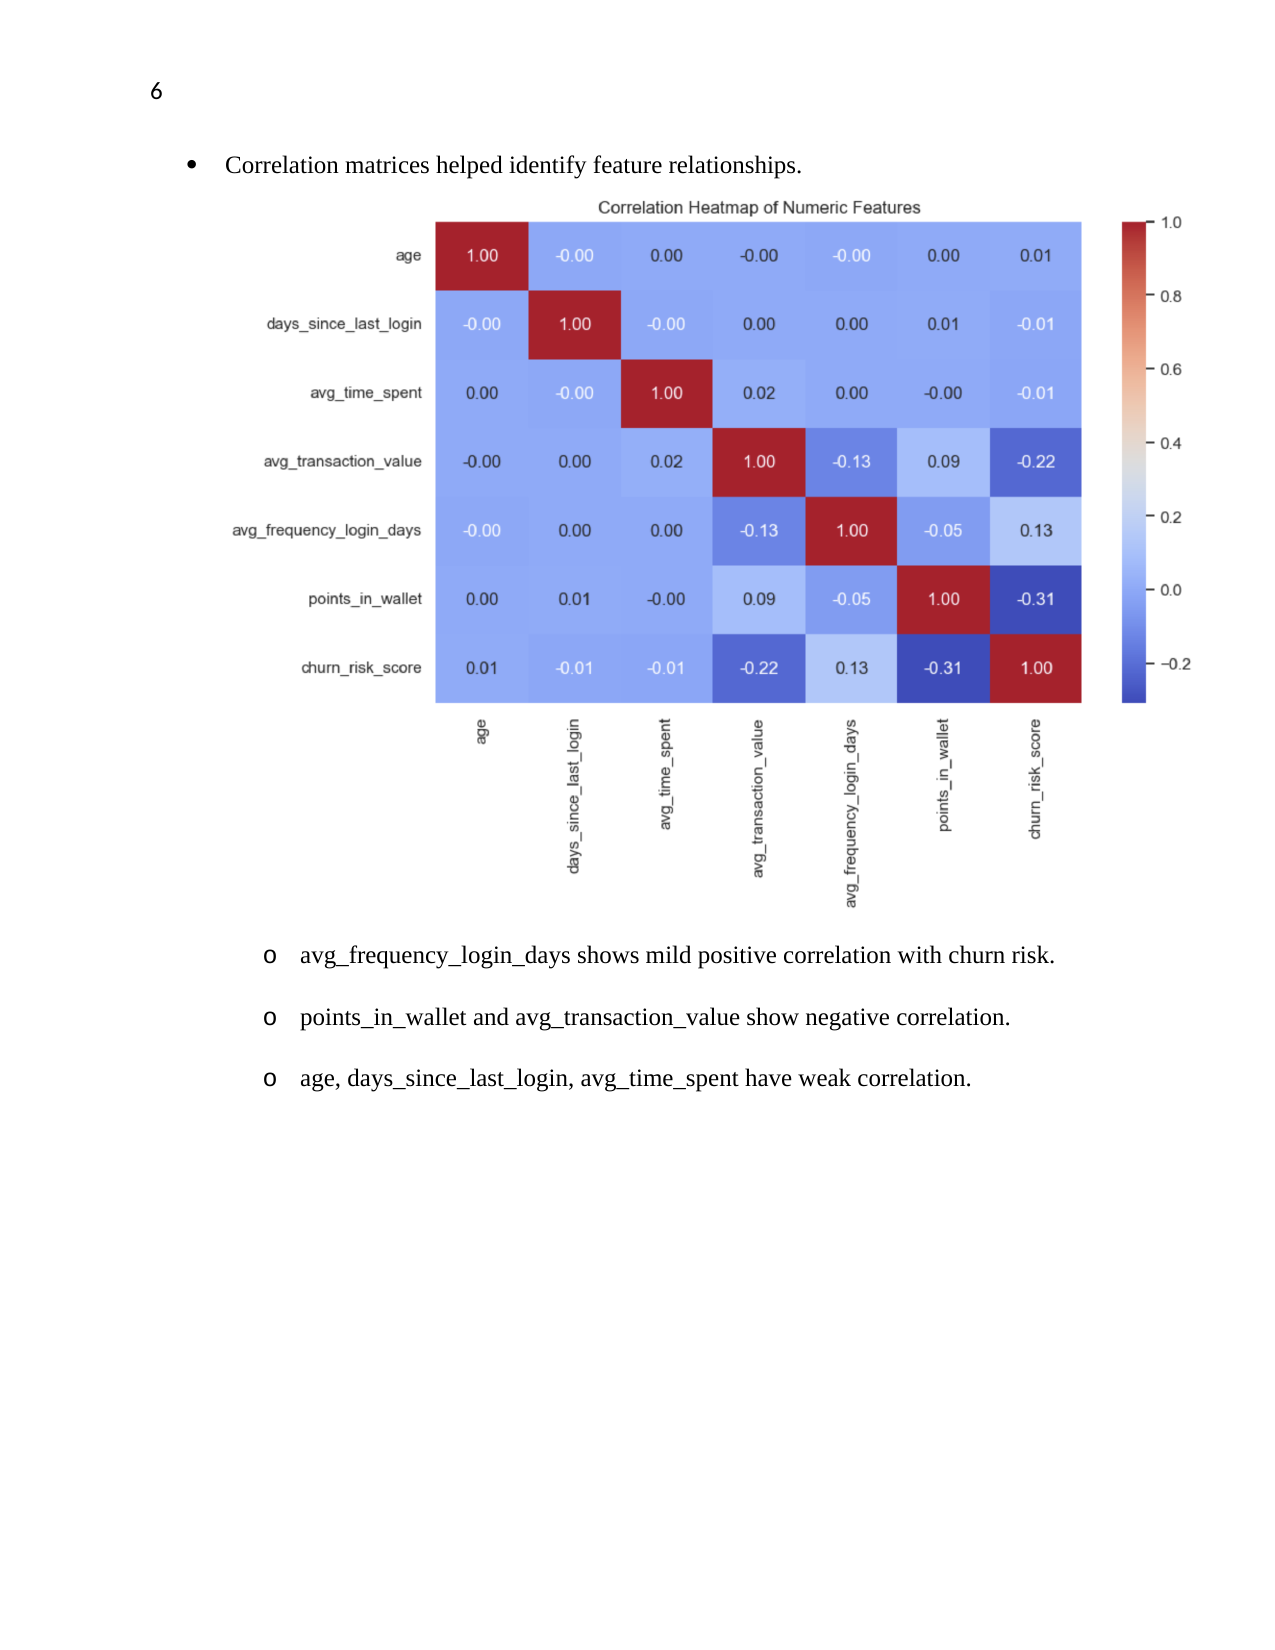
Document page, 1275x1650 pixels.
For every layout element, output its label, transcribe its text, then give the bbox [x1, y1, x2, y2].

picture [225, 196, 1200, 922]
list age, days_since_last_login, avg_time_spent have weak correlation. [262, 1063, 1125, 1094]
list avg_frequency_login_days shows mild positive correlation with churn risk. [262, 940, 1125, 971]
list points_in_wallet and avg_transaction_value show negative correlation. [262, 1002, 1125, 1033]
